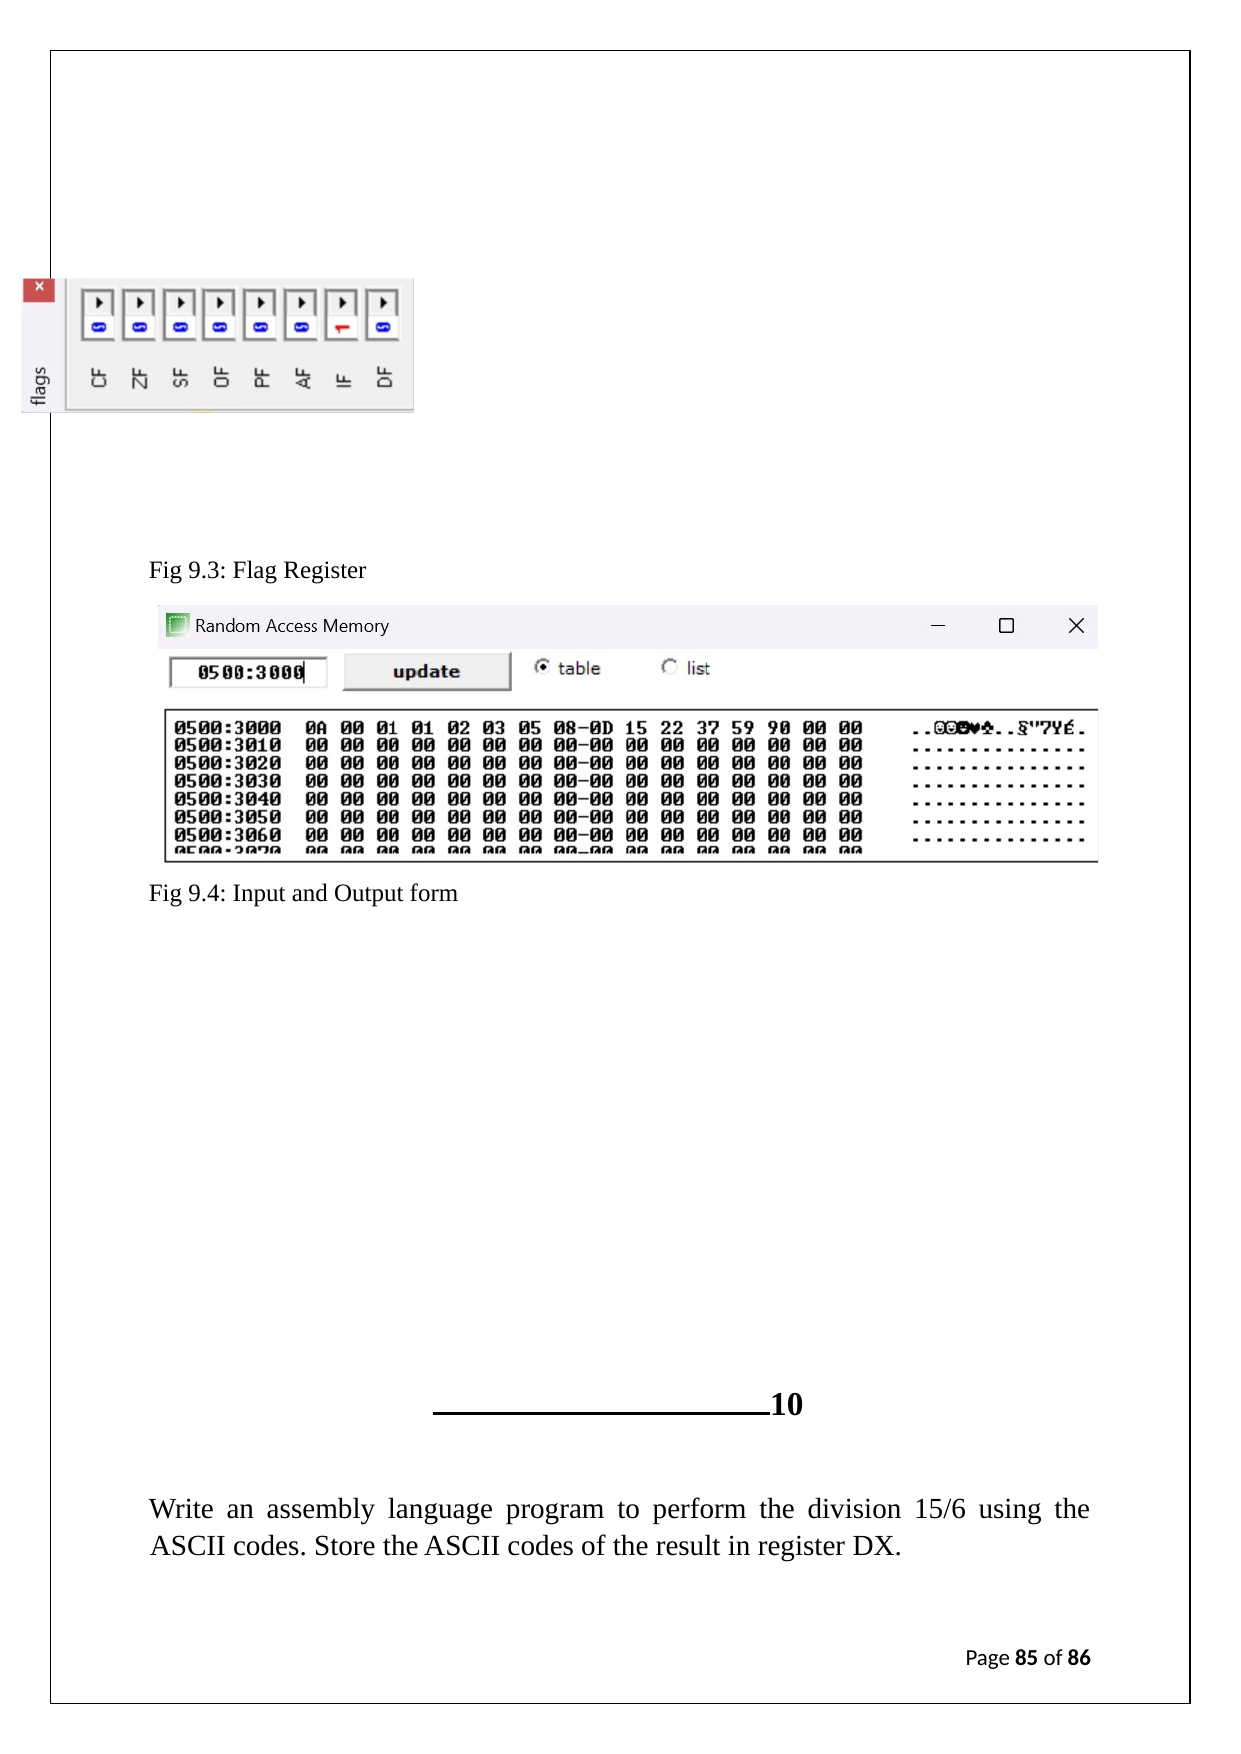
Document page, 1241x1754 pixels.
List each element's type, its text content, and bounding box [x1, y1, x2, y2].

picture [22, 279, 413, 412]
text 10 [173, 1384, 1064, 1422]
text Fig 9.4: Input and Output form [148, 878, 1098, 907]
picture [157, 605, 1099, 866]
text Fig 9.3: Flag Register [148, 555, 1098, 583]
text Write an assembly language program to perform the division 15/6 using the ASCII codes. Store the ASCII codes of the result in register DX. [148, 1491, 1091, 1562]
